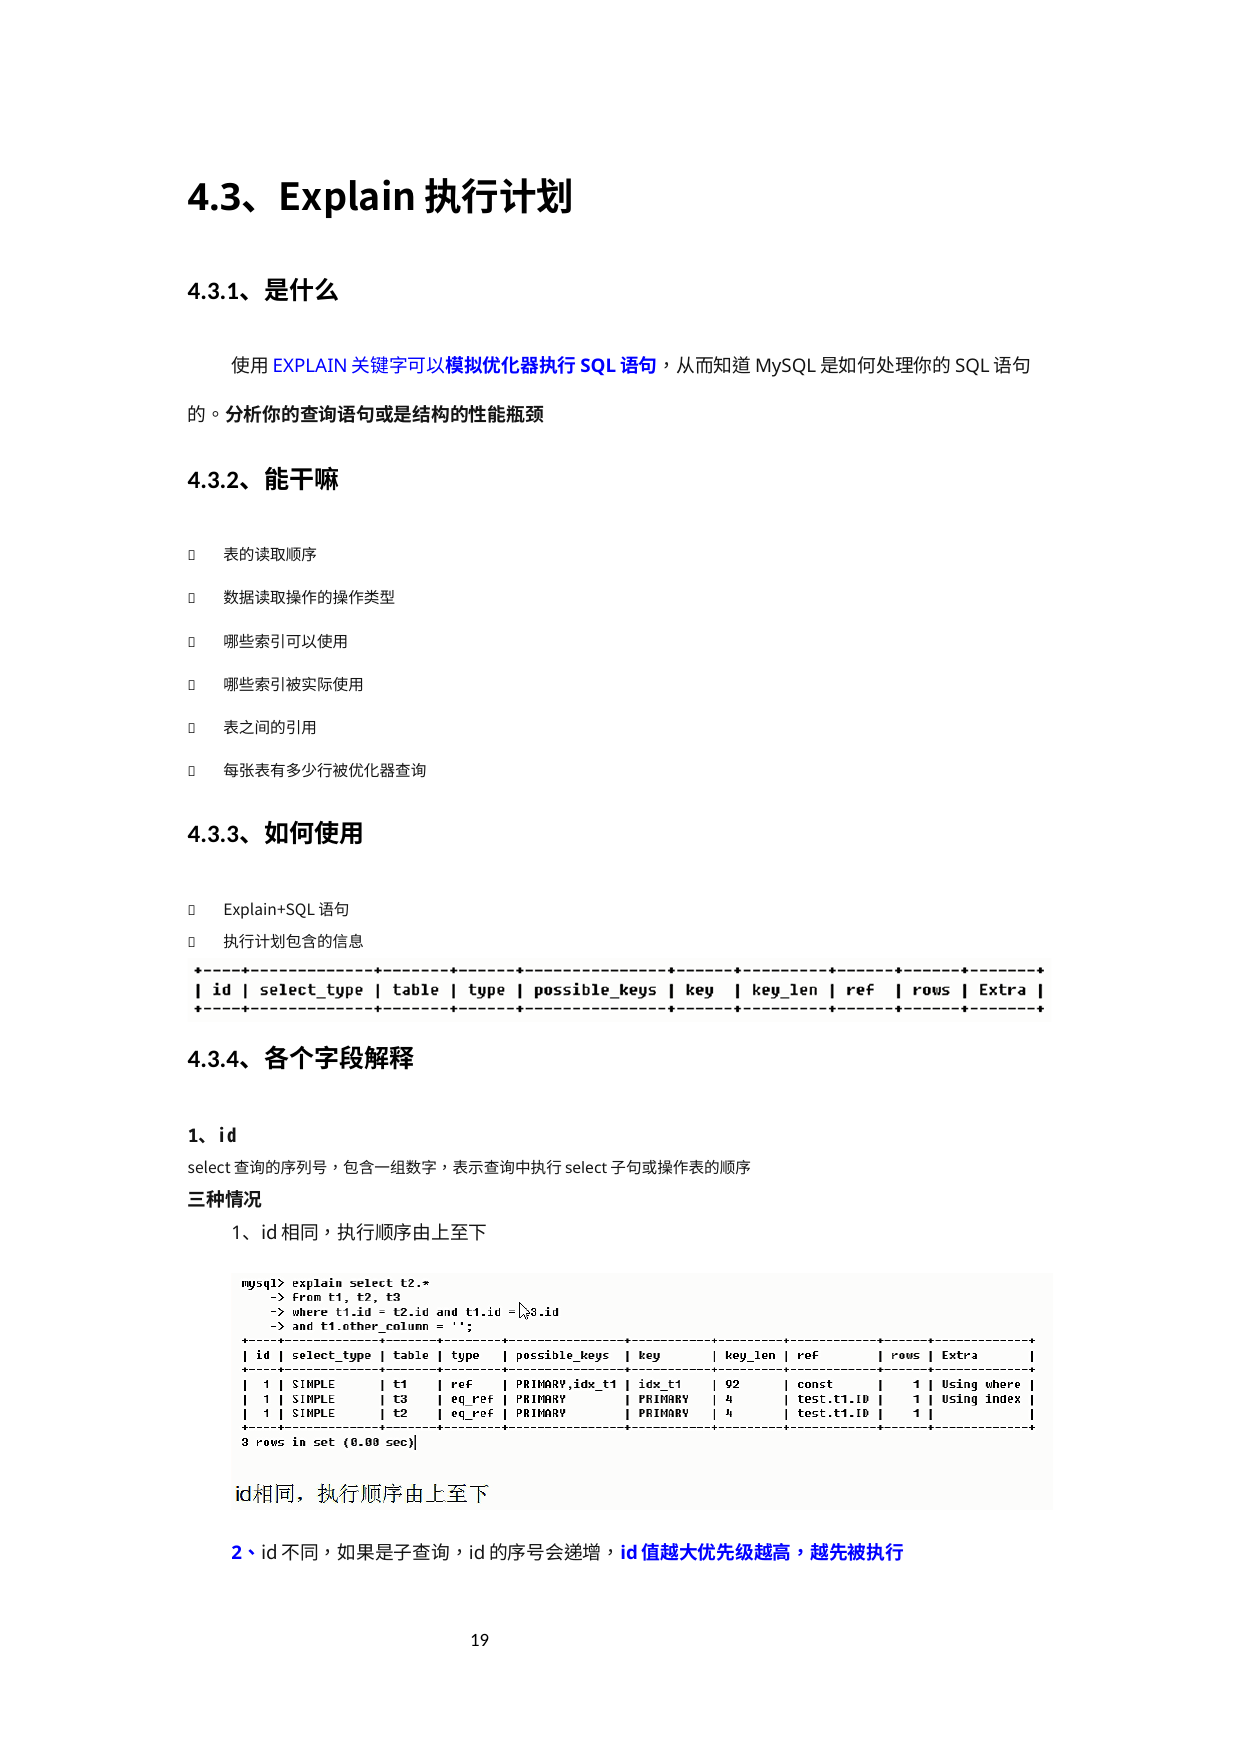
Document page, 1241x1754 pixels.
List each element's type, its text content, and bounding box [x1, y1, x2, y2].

text 表之间的引用 [187, 711, 1053, 743]
text 1、id [187, 1118, 1053, 1150]
text 数据读取操作的操作类型 [187, 582, 1053, 614]
text 哪些索引被实际使用 [187, 668, 1053, 700]
list id不同，如果是子查询，id的序号会递增，id值越大优先级越高，越先被执行 [187, 1535, 1053, 1568]
text 三种情况 [187, 1183, 1053, 1215]
subtitle 4.3.1、是什么 [187, 256, 1053, 321]
text 哪些索引可以使用 [187, 625, 1053, 657]
text select查询的序列号，包含一组数字，表示查询中执行select子句或操作表的顺序 [187, 1150, 1053, 1183]
text 1、id相同，执行顺序由上至下 [187, 1215, 1053, 1248]
text 表的读取顺序 [187, 538, 1053, 571]
subtitle 4.3.4、各个字段解释 [187, 1024, 1053, 1089]
subtitle 4.3.2、能干嘛 [187, 445, 1053, 510]
picture [187, 958, 1052, 1022]
subtitle 4.3.3、如何使用 [187, 799, 1053, 864]
text 每张表有多少行被优化器查询 [187, 754, 1053, 787]
text Explain+SQL语句 [187, 892, 1053, 925]
text 执行计划包含的信息 [187, 925, 1053, 957]
text 使用EXPLAIN关键字可以模拟优化器执行SQL语句，从而知道MySQL是如何处理你的SQL语句的。分析你的查询语句或是结构的性能瓶颈 [187, 349, 1053, 431]
picture [231, 1273, 1054, 1510]
subtitle 4.3、Explain执行计划 [187, 162, 1053, 227]
